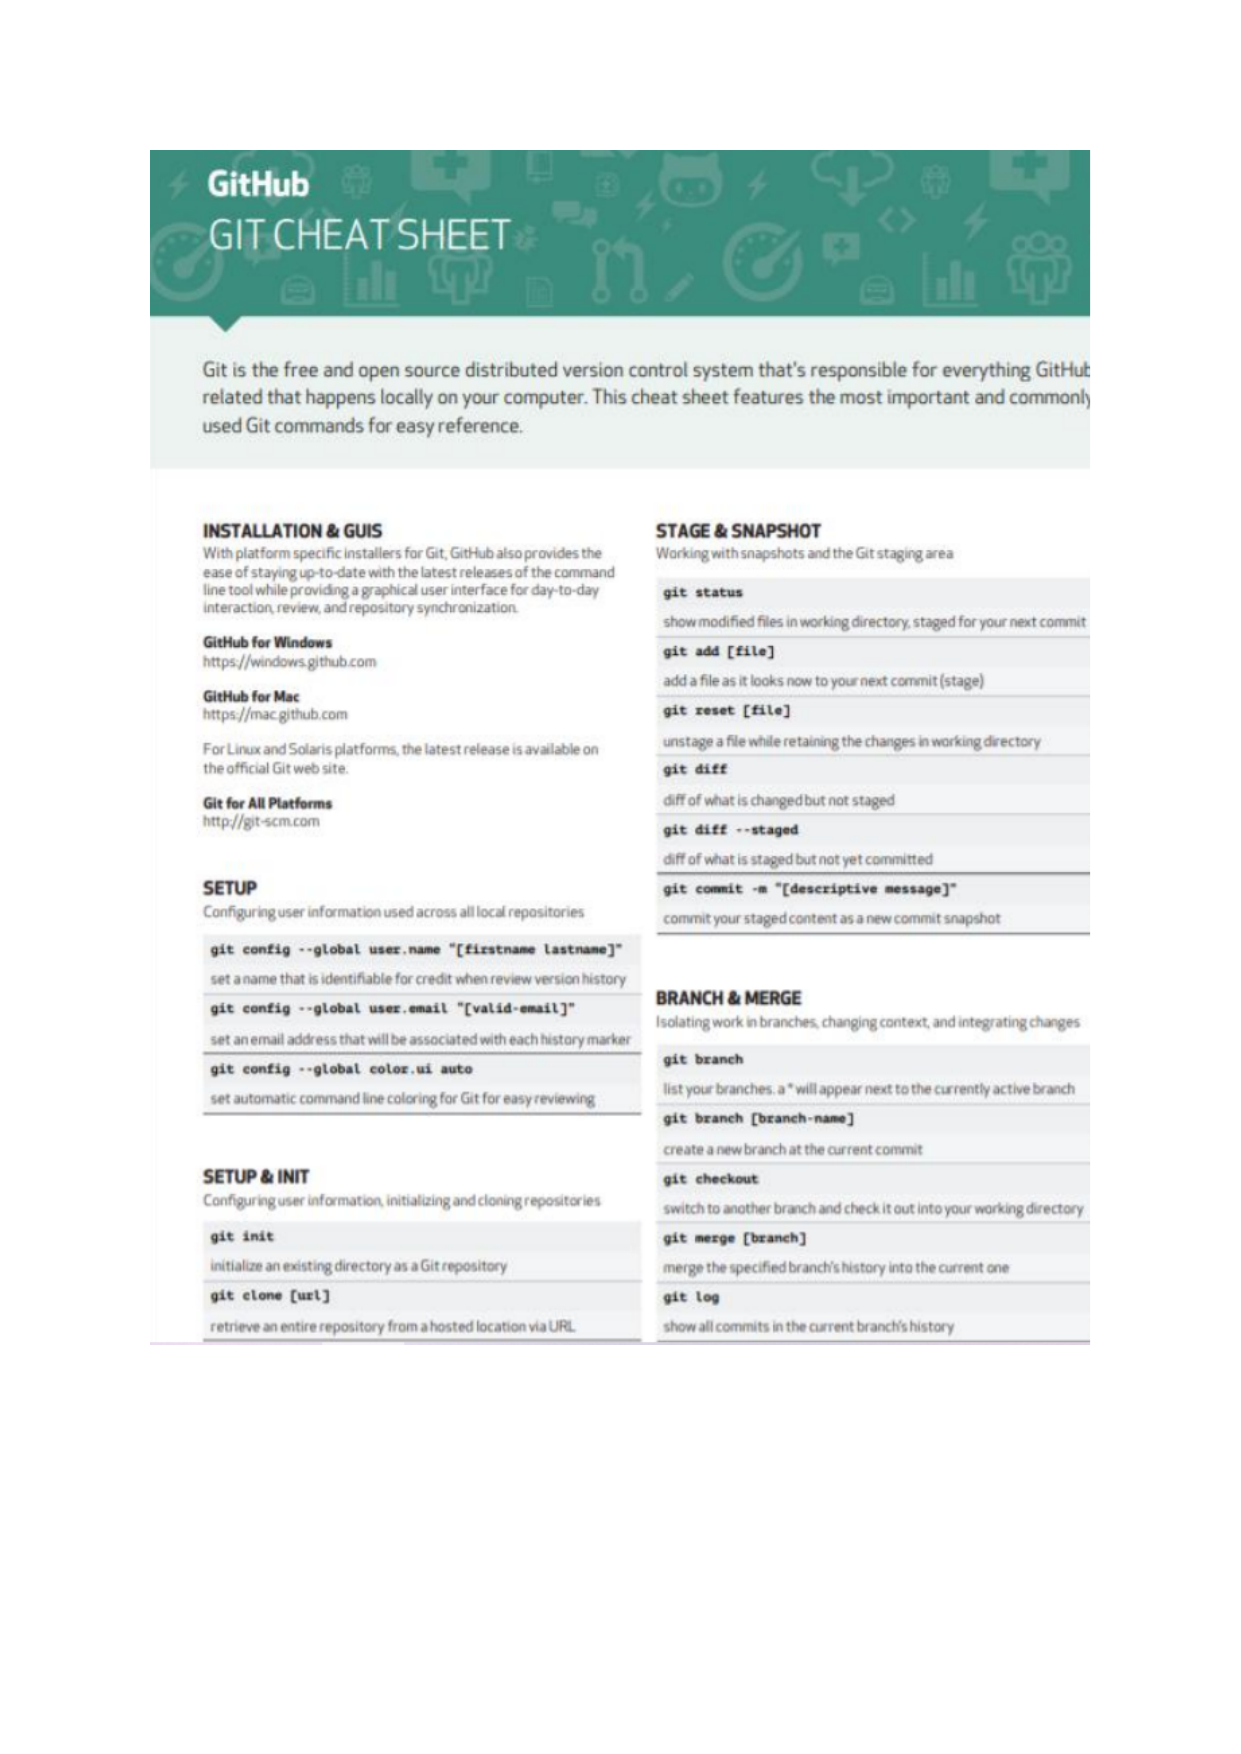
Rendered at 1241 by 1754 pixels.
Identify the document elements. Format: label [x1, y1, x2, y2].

picture [150, 150, 1091, 1345]
